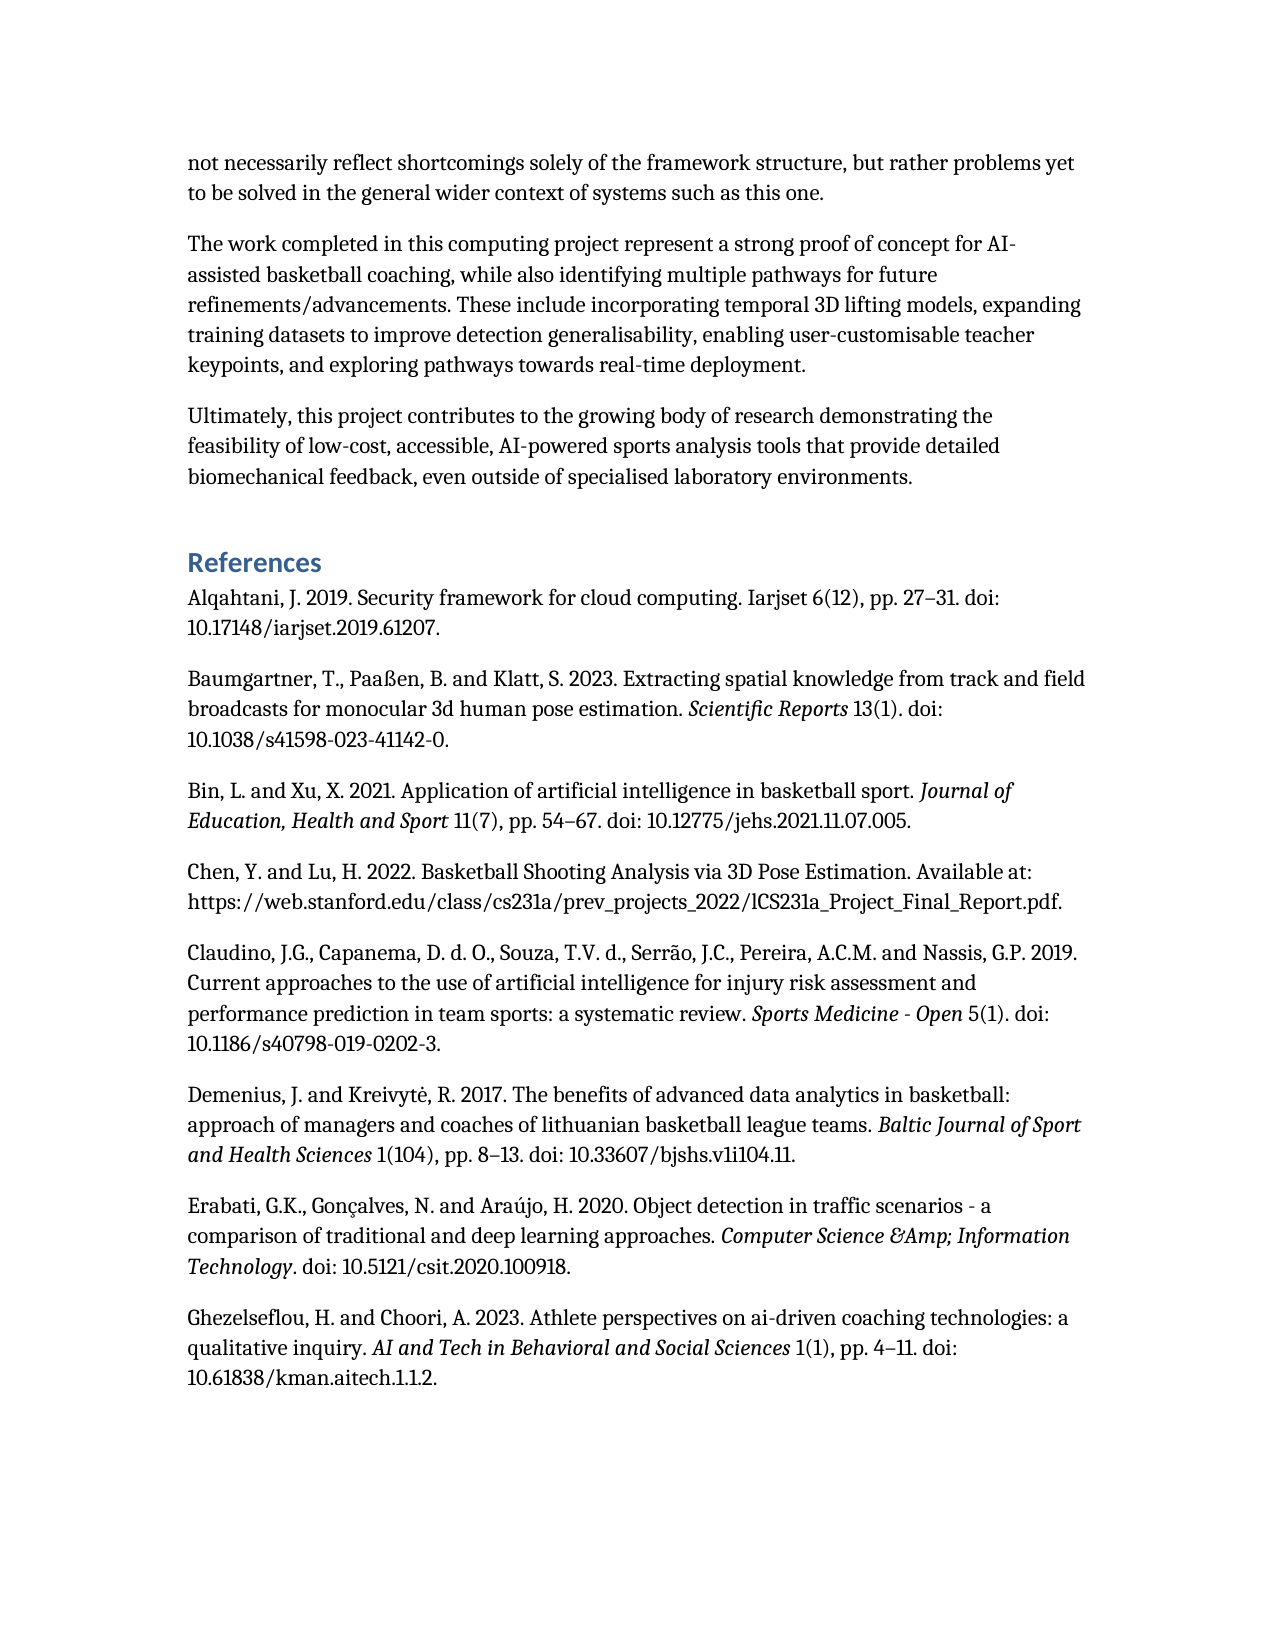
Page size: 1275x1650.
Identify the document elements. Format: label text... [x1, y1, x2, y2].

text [187, 150, 1087, 207]
text Ultimately, this project contributes to the growing body of research demonstrating the feasibility of low-cost, accessible, AI-powered sports analysis tools that provide detailed biomechanical feedback, even outside of specialised laboratory environments. [187, 403, 1087, 490]
text The work completed in this computing project represent a strong proof of concept for AI-assisted basketball coaching, while also identifying multiple pathways for future refinements/advancements. These include incorporating temporal 3D lifting models, expanding training datasets to improve detection generalisability, enabling user-customisable teacher keypoints, and exploring pathways towards real-time deployment. [187, 231, 1087, 378]
subtitle References [187, 544, 1087, 579]
